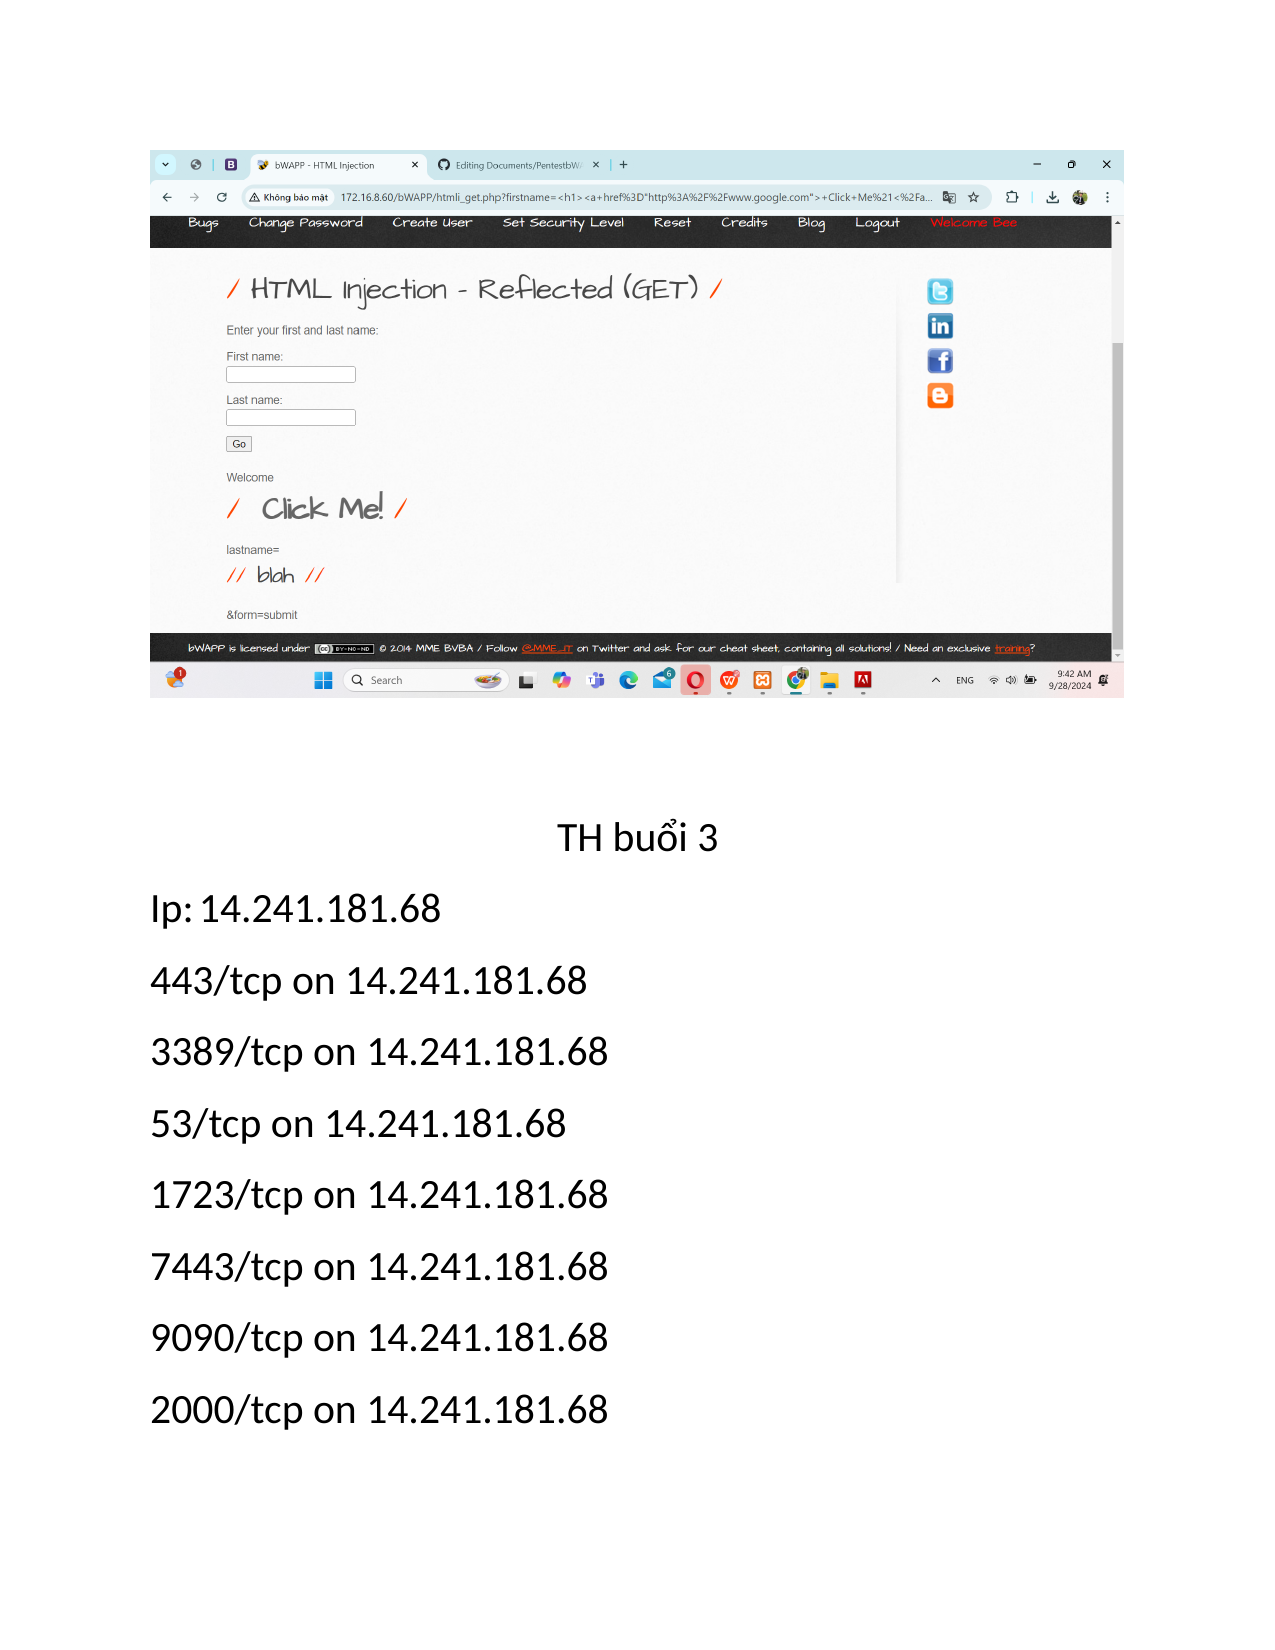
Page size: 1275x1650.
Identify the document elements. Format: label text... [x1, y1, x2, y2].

text 7443/tcp on 14.241.181.68 [150, 1240, 1125, 1291]
text 443/tcp on 14.241.181.68 [150, 954, 1125, 1004]
text 53/tcp on 14.241.181.68 [150, 1097, 1125, 1148]
text 1723/tcp on 14.241.181.68 [150, 1168, 1125, 1219]
text TH buổi 3 [150, 811, 1125, 861]
picture [150, 150, 1124, 698]
text 9090/tcp on 14.241.181.68 [150, 1311, 1125, 1362]
text 3389/tcp on 14.241.181.68 [150, 1025, 1125, 1076]
text 2000/tcp on 14.241.181.68 [150, 1383, 1125, 1434]
text Ip: 14.241.181.68 [150, 882, 1125, 933]
